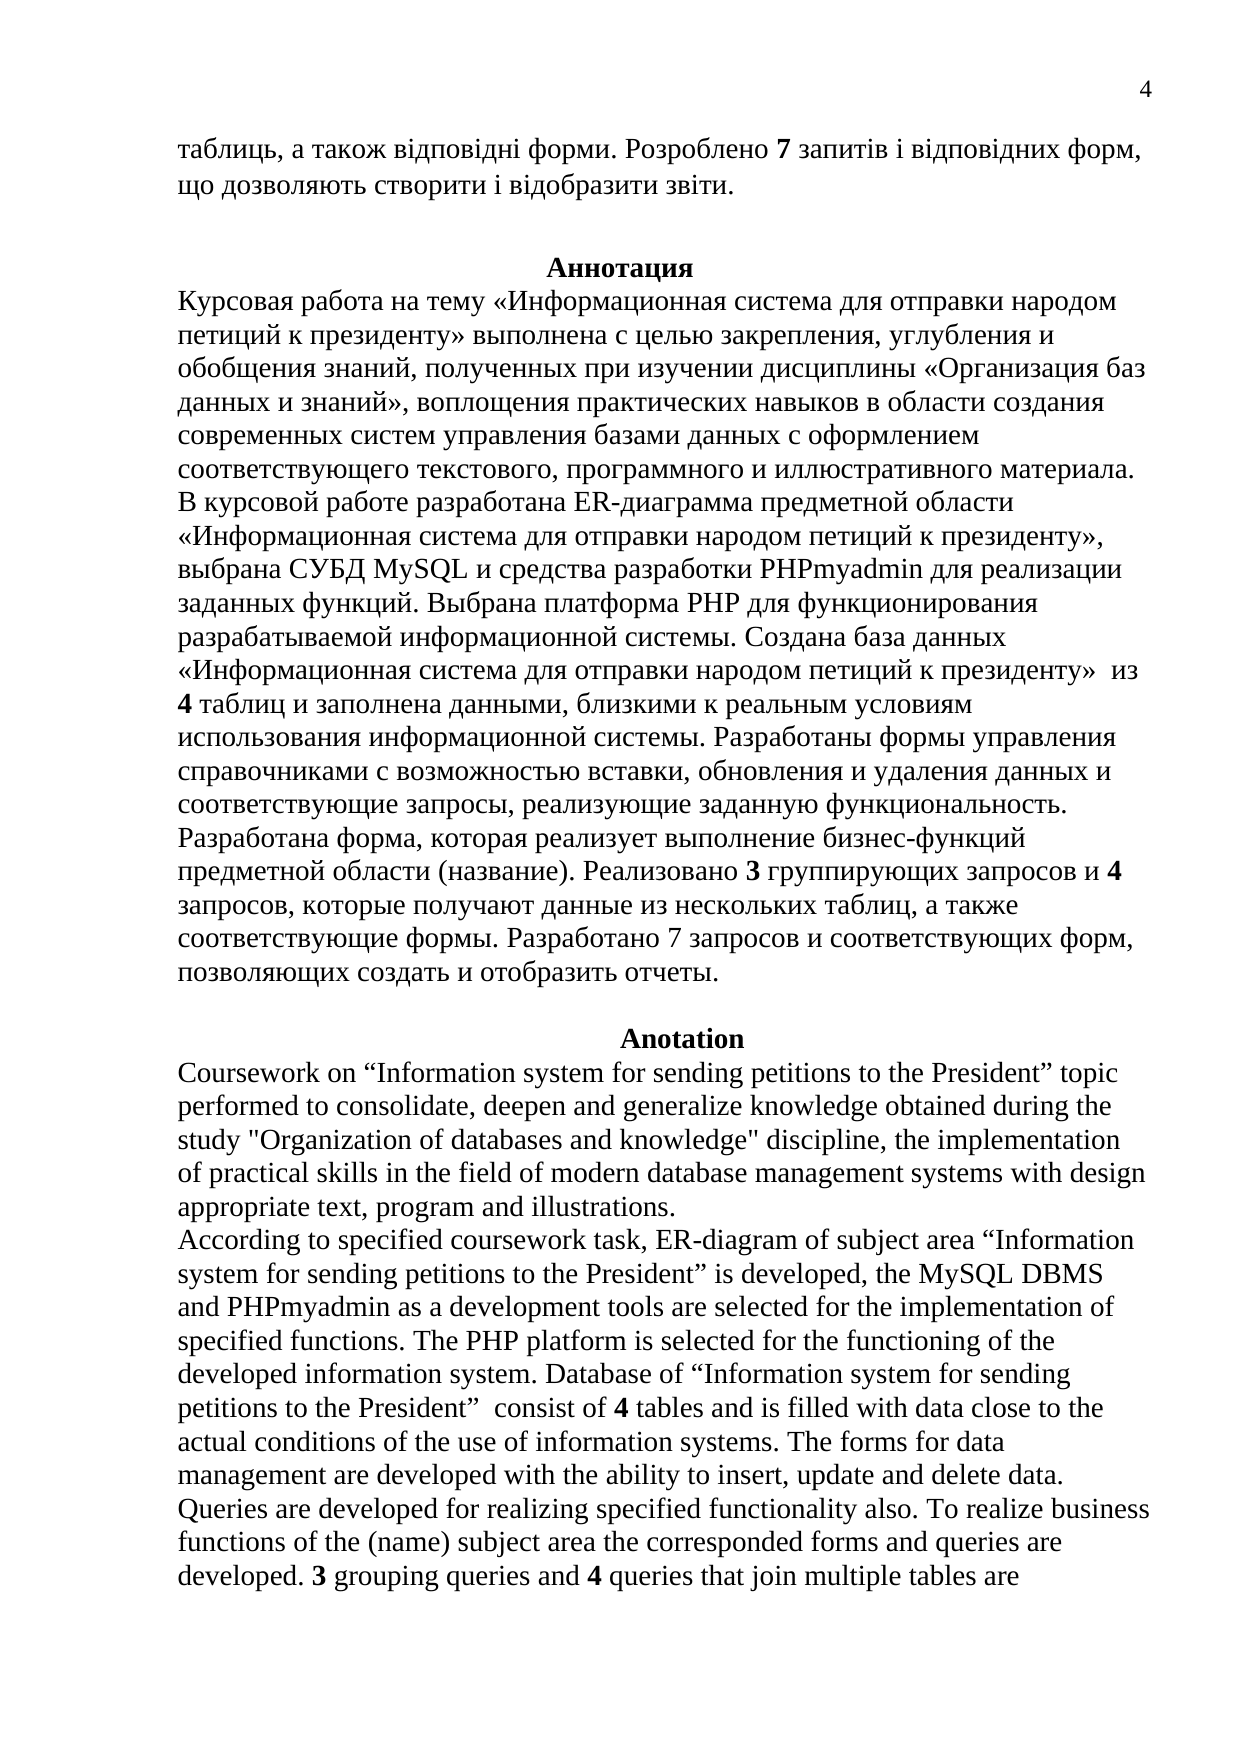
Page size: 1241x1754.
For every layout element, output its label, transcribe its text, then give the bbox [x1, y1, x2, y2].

text Аннотация [177, 250, 1152, 283]
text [177, 1222, 1152, 1591]
text Курсовая работа на тему «Информационная система для отправки народом петиций к президенту» выполнена с целью закрепления, углубления и обобщения знаний, полученных при изучении дисциплины «Организация баз данных и знаний», воплощения практических навыков в области создания современных систем управления базами данных с оформлением соответствующего текстового, программного и иллюстративного материала. [177, 283, 1152, 484]
text Coursework on “Information system for sending petitions to the President” topic performed to consolidate, deepen and generalize knowledge obtained during the study "Organization of databases and knowledge" discipline, the implementation of practical skills in the field of modern database management systems with design appropriate text, program and illustrations. [177, 1055, 1152, 1222]
text Anotation [546, 1021, 1152, 1055]
text В курсовой работе разработана ER-диаграмма предметной области «Информационная система для отправки народом петиций к президенту», выбрана СУБД MySQL и средства разработки PHPmyadmin для реализации заданных функций. Выбрана платформа PHP для функционирования разрабатываемой информационной системы. Создана база данных «Информационная система для отправки народом петиций к президенту» из 4 таблиц и заполнена данными, близкими к реальным условиям использования информационной системы. Разработаны формы управления справочниками с возможностью вставки, обновления и удаления данных и соответствующие запросы, реализующие заданную функциональность. Разработана форма, которая реализует выполнение бизнес-функций предметной области (название). Реализовано 3 группирующих запросов и 4 запросов, которые получают данные из нескольких таблиц, а также соответствующие формы. Разработано 7 запросов и соответствующих форм, позволяющих создать и отобразить отчеты. [177, 484, 1152, 988]
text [177, 131, 1152, 201]
